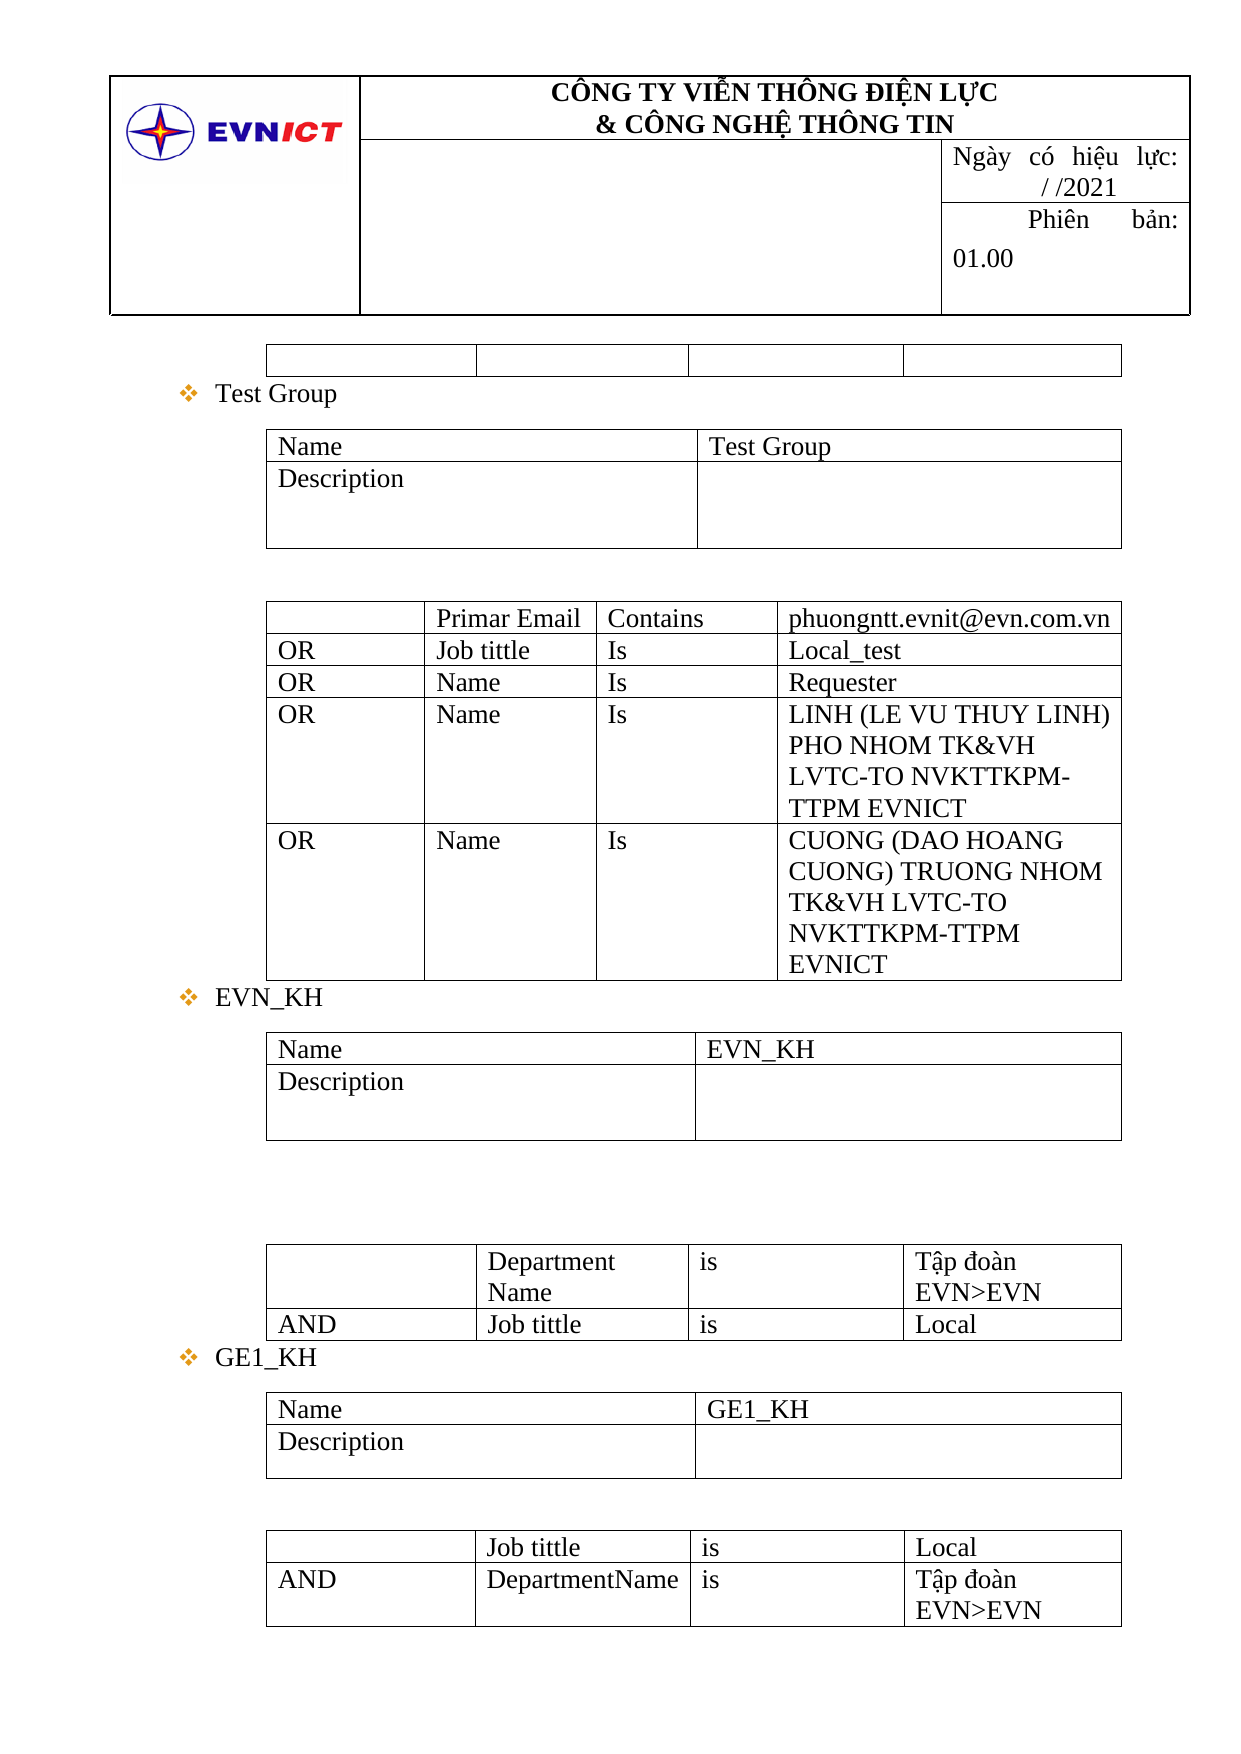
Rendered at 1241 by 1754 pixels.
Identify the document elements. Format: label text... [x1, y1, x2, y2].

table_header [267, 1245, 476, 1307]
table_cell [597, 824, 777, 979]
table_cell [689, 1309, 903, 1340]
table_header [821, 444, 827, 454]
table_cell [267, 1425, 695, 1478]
list GE1_KH [177, 1341, 1122, 1372]
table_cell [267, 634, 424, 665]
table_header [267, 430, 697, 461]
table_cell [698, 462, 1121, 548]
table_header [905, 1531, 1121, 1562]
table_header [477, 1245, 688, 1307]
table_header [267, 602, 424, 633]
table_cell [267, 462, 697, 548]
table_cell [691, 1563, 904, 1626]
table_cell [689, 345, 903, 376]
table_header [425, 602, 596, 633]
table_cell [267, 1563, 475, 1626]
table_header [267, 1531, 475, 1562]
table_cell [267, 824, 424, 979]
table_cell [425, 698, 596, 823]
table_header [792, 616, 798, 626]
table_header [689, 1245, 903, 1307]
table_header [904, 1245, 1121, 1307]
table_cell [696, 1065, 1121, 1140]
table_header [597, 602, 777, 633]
list Test Group [177, 377, 1122, 408]
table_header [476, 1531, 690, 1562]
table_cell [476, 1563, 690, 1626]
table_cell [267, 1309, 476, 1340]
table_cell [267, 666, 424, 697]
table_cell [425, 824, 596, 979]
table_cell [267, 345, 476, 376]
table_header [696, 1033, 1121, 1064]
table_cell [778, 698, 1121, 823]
picture [122, 77, 348, 187]
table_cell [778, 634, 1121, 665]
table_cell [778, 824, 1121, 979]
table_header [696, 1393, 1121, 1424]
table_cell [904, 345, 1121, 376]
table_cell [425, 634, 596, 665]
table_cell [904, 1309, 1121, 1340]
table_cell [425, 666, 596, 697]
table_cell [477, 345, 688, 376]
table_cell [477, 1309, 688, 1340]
list EVN_KH [177, 981, 1122, 1012]
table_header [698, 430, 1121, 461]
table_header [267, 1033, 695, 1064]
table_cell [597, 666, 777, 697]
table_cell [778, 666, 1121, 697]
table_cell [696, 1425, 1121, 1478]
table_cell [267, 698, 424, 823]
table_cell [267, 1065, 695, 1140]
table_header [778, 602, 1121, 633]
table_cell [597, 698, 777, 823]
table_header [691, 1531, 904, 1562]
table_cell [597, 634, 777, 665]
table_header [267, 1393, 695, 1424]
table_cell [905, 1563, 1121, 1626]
